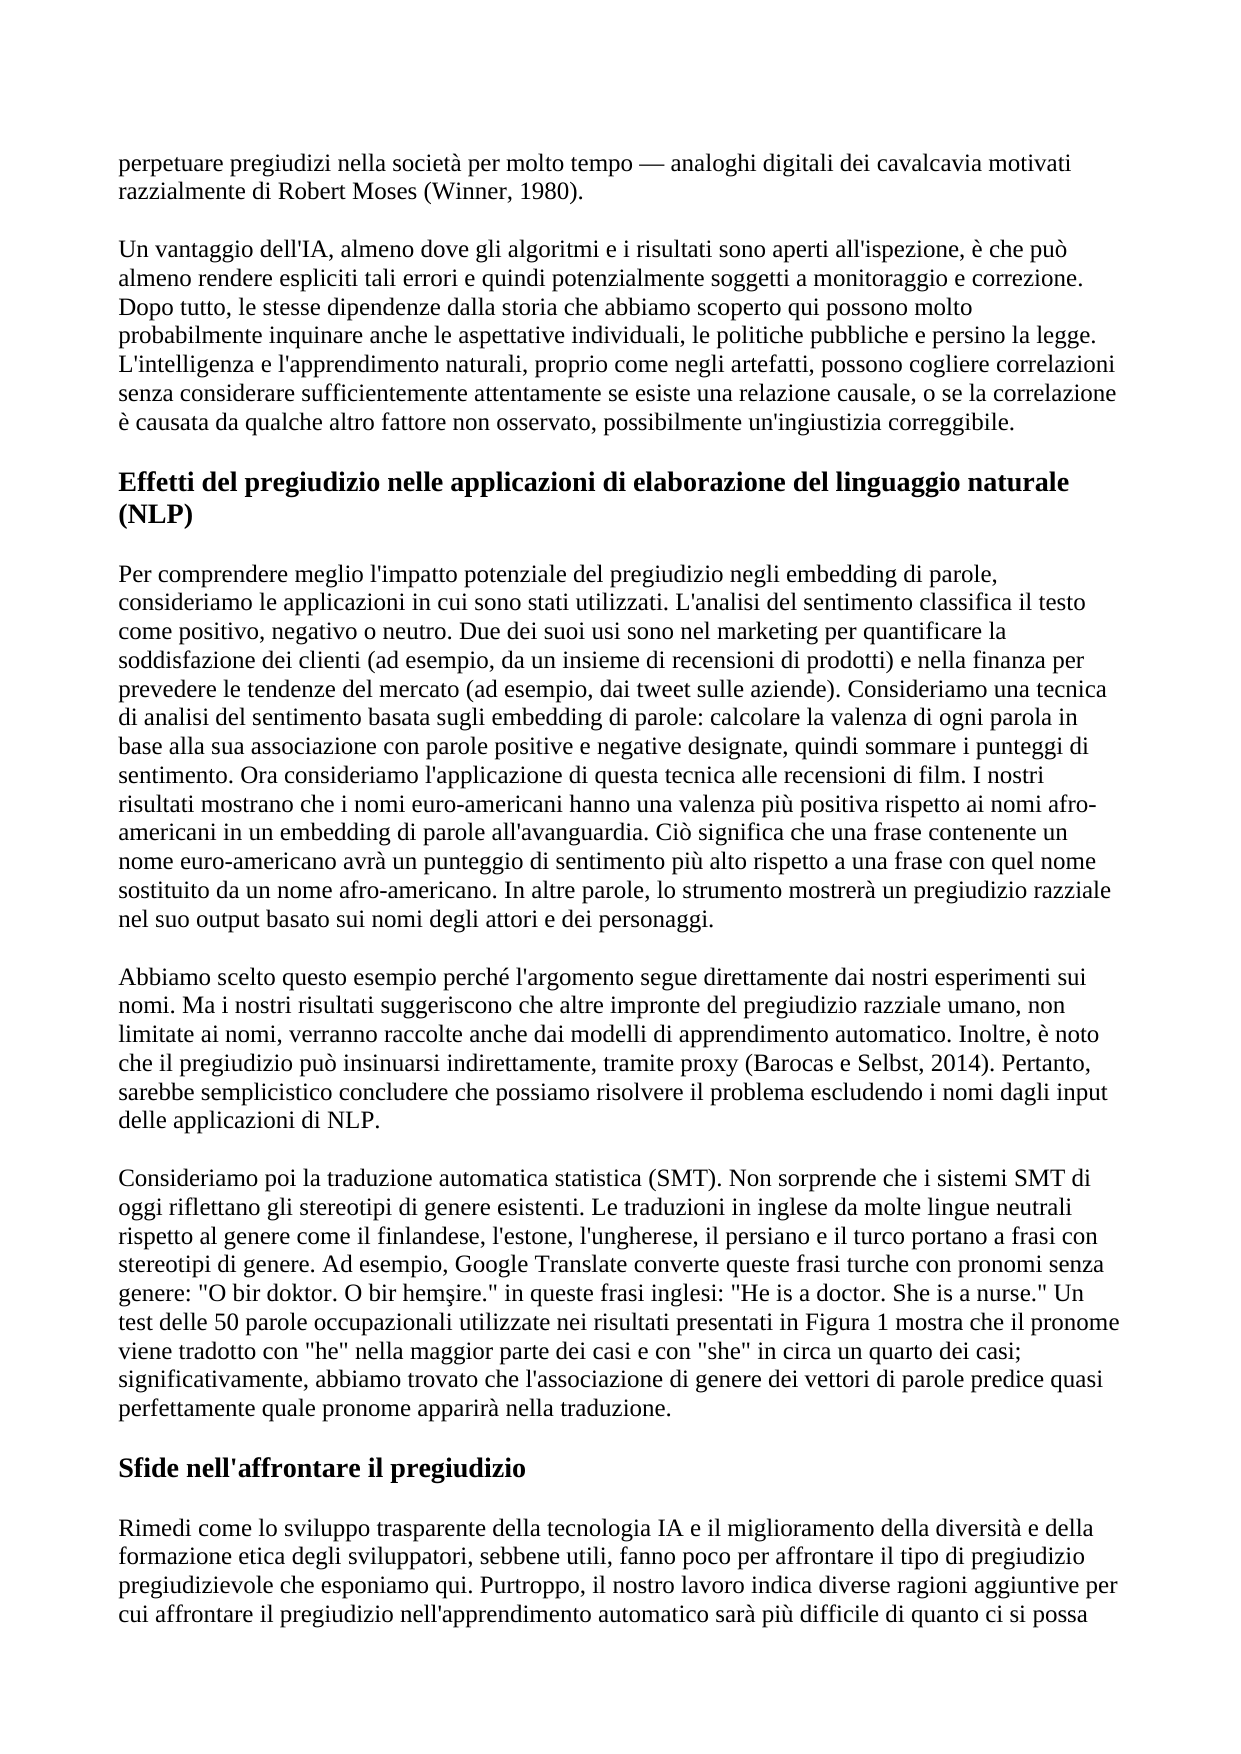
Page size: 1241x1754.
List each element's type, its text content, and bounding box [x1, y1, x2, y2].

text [118, 148, 1122, 205]
text Abbiamo scelto questo esempio perché l'argomento segue direttamente dai nostri esperimenti sui nomi. Ma i nostri risultati suggeriscono che altre impronte del pregiudizio razziale umano, non limitate ai nomi, verranno raccolte anche dai modelli di apprendimento automatico. Inoltre, è noto che il pregiudizio può insinuarsi indirettamente, tramite proxy (Barocas e Selbst, 2014). Pertanto, sarebbe semplicistico concludere che possiamo risolvere il problema escludendo i nomi dagli input delle applicazioni di NLP. [118, 962, 1122, 1134]
text Un vantaggio dell'IA, almeno dove gli algoritmi e i risultati sono aperti all'ispezione, è che può almeno rendere espliciti tali errori e quindi potenzialmente soggetti a monitoraggio e correzione. Dopo tutto, le stesse dipendenze dalla storia che abbiamo scoperto qui possono molto probabilmente inquinare anche le aspettative individuali, le politiche pubbliche e persino la legge. L'intelligenza e l'apprendimento naturali, proprio come negli artefatti, possono cogliere correlazioni senza considerare sufficientemente attentamente se esiste una relazione causale, o se la correlazione è causata da qualche altro fattore non osservato, possibilmente un'ingiustizia correggibile. [118, 234, 1122, 436]
subtitle Effetti del pregiudizio nelle applicazioni di elaborazione del linguaggio naturale (NLP) [118, 465, 1122, 529]
subtitle Sfide nell'affrontare il pregiudizio [118, 1451, 1122, 1483]
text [118, 1513, 1122, 1628]
text Per comprendere meglio l'impatto potenziale del pregiudizio negli embedding di parole, consideriamo le applicazioni in cui sono stati utilizzati. L'analisi del sentimento classifica il testo come positivo, negativo o neutro. Due dei suoi usi sono nel marketing per quantificare la soddisfazione dei clienti (ad esempio, da un insieme di recensioni di prodotti) e nella finanza per prevedere le tendenze del mercato (ad esempio, dai tweet sulle aziende). Consideriamo una tecnica di analisi del sentimento basata sugli embedding di parole: calcolare la valenza di ogni parola in base alla sua associazione con parole positive e negative designate, quindi sommare i punteggi di sentimento. Ora consideriamo l'applicazione di questa tecnica alle recensioni di film. I nostri risultati mostrano che i nomi euro-americani hanno una valenza più positiva rispetto ai nomi afro-americani in un embedding di parole all'avanguardia. Ciò significa che una frase contenente un nome euro-americano avrà un punteggio di sentimento più alto rispetto a una frase con quel nome sostituito da un nome afro-americano. In altre parole, lo strumento mostrerà un pregiudizio razziale nel suo output basato sui nomi degli attori e dei personaggi. [118, 559, 1122, 932]
text Consideriamo poi la traduzione automatica statistica (SMT). Non sorprende che i sistemi SMT di oggi riflettano gli stereotipi di genere esistenti. Le traduzioni in inglese da molte lingue neutrali rispetto al genere come il finlandese, l'estone, l'ungherese, il persiano e il turco portano a frasi con stereotipi di genere. Ad esempio, Google Translate converte queste frasi turche con pronomi senza genere: "O bir doktor. O bir hemşire." in queste frasi inglesi: "He is a doctor. She is a nurse." Un test delle 50 parole occupazionali utilizzate nei risultati presentati in Figura 1 mostra che il pronome viene tradotto con "he" nella maggior parte dei casi e con "she" in circa un quarto dei casi; significativamente, abbiamo trovato che l'associazione di genere dei vettori di parole predice quasi perfettamente quale pronome apparirà nella traduzione. [118, 1163, 1122, 1422]
